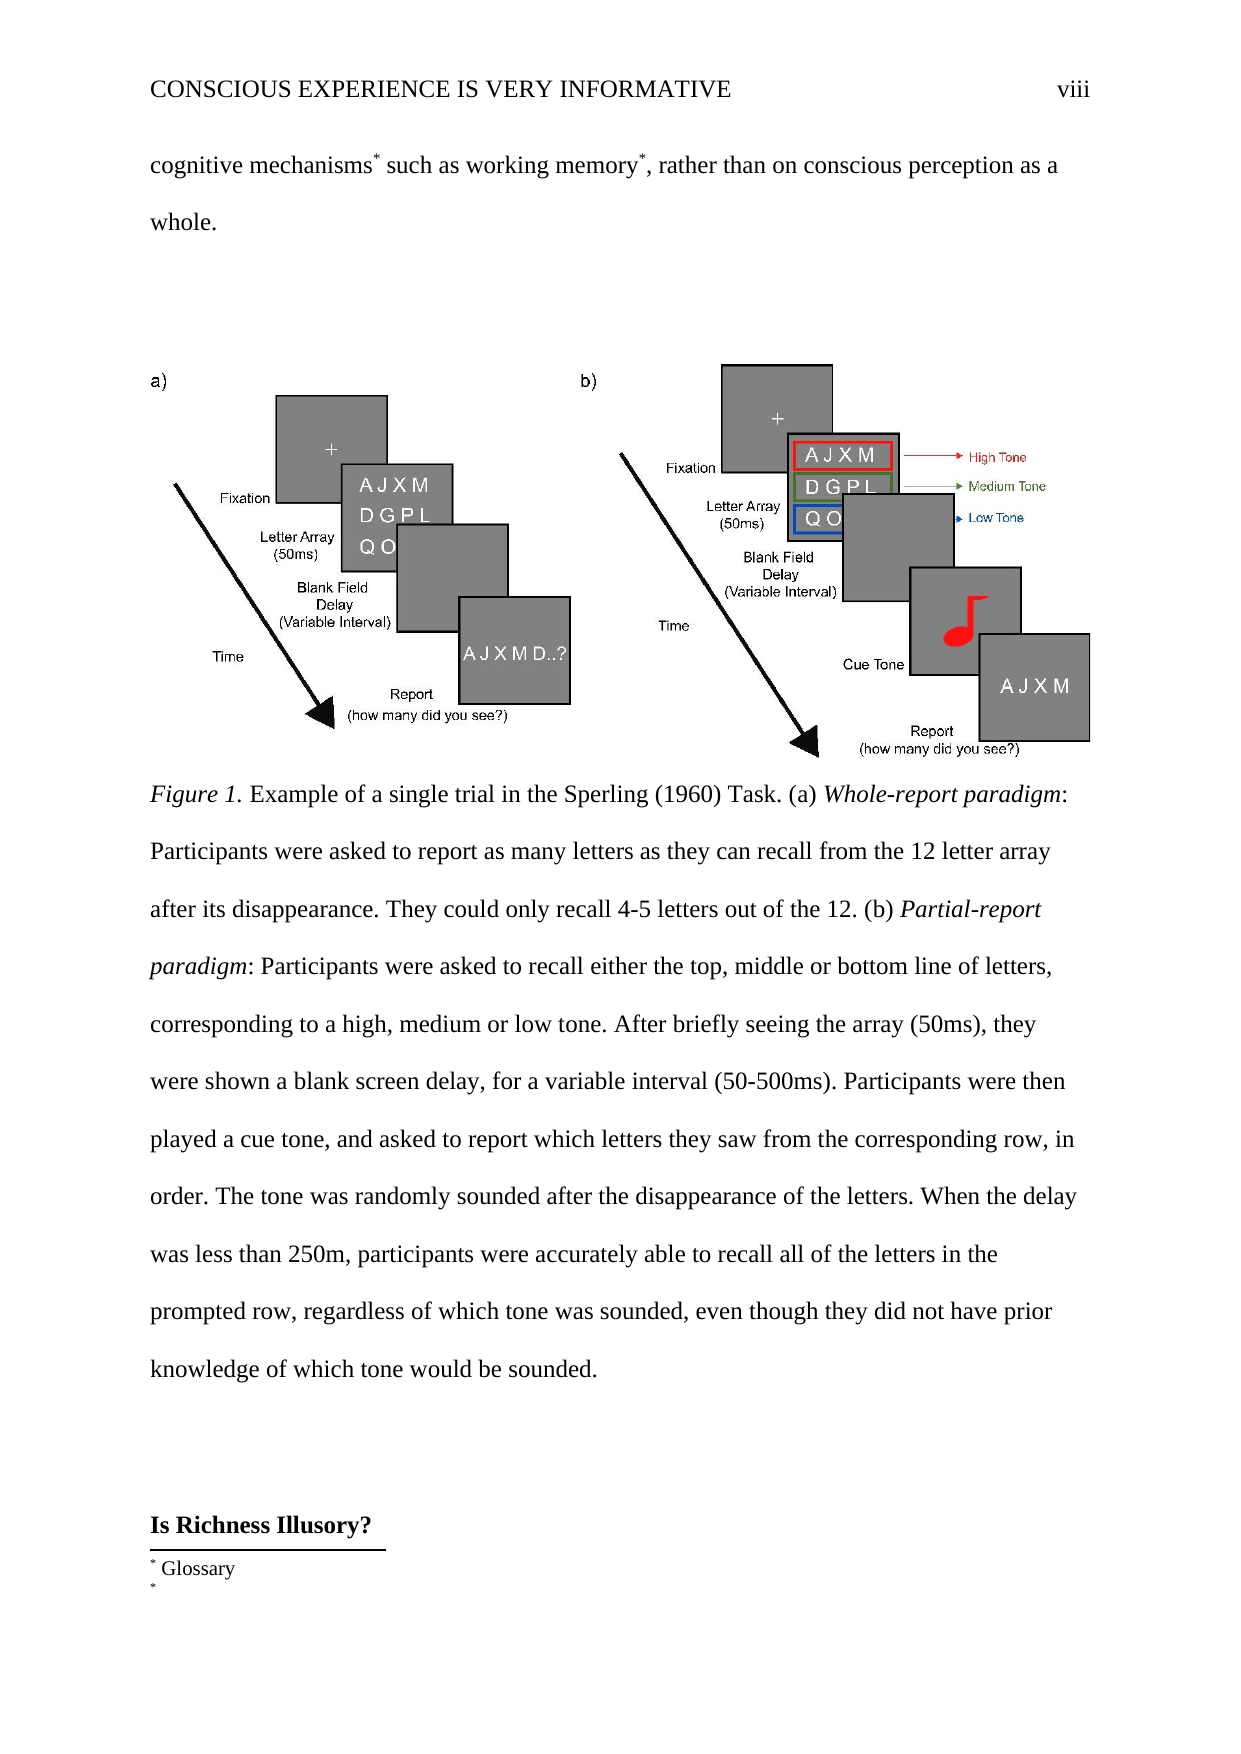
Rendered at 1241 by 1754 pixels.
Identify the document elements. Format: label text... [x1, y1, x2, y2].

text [150, 150, 1090, 236]
text Is Richness Illusory? [150, 1510, 1090, 1539]
picture [150, 364, 1091, 758]
text Figure 1. Example of a single trial in the Sperling (1960) Task. (a) Whole-report paradigm: Participants were asked to report as many letters as they can recall from the 12 letter array after its disappearance. They could only recall 4-5 letters out of the 12. (b) Partial-report paradigm: Participants were asked to recall either the top, middle or bottom line of letters, corresponding to a high, medium or low tone. After briefly seeing the array (50ms), they were shown a blank screen delay, for a variable interval (50-500ms). Participants were then played a cue tone, and asked to report which letters they saw from the corresponding row, in order. The tone was randomly sounded after the disappearance of the letters. When the delay was less than 250m, participants were accurately able to recall all of the letters in the prompted row, regardless of which tone was sounded, even though they did not have prior knowledge of which tone would be sounded. [150, 779, 1090, 1382]
